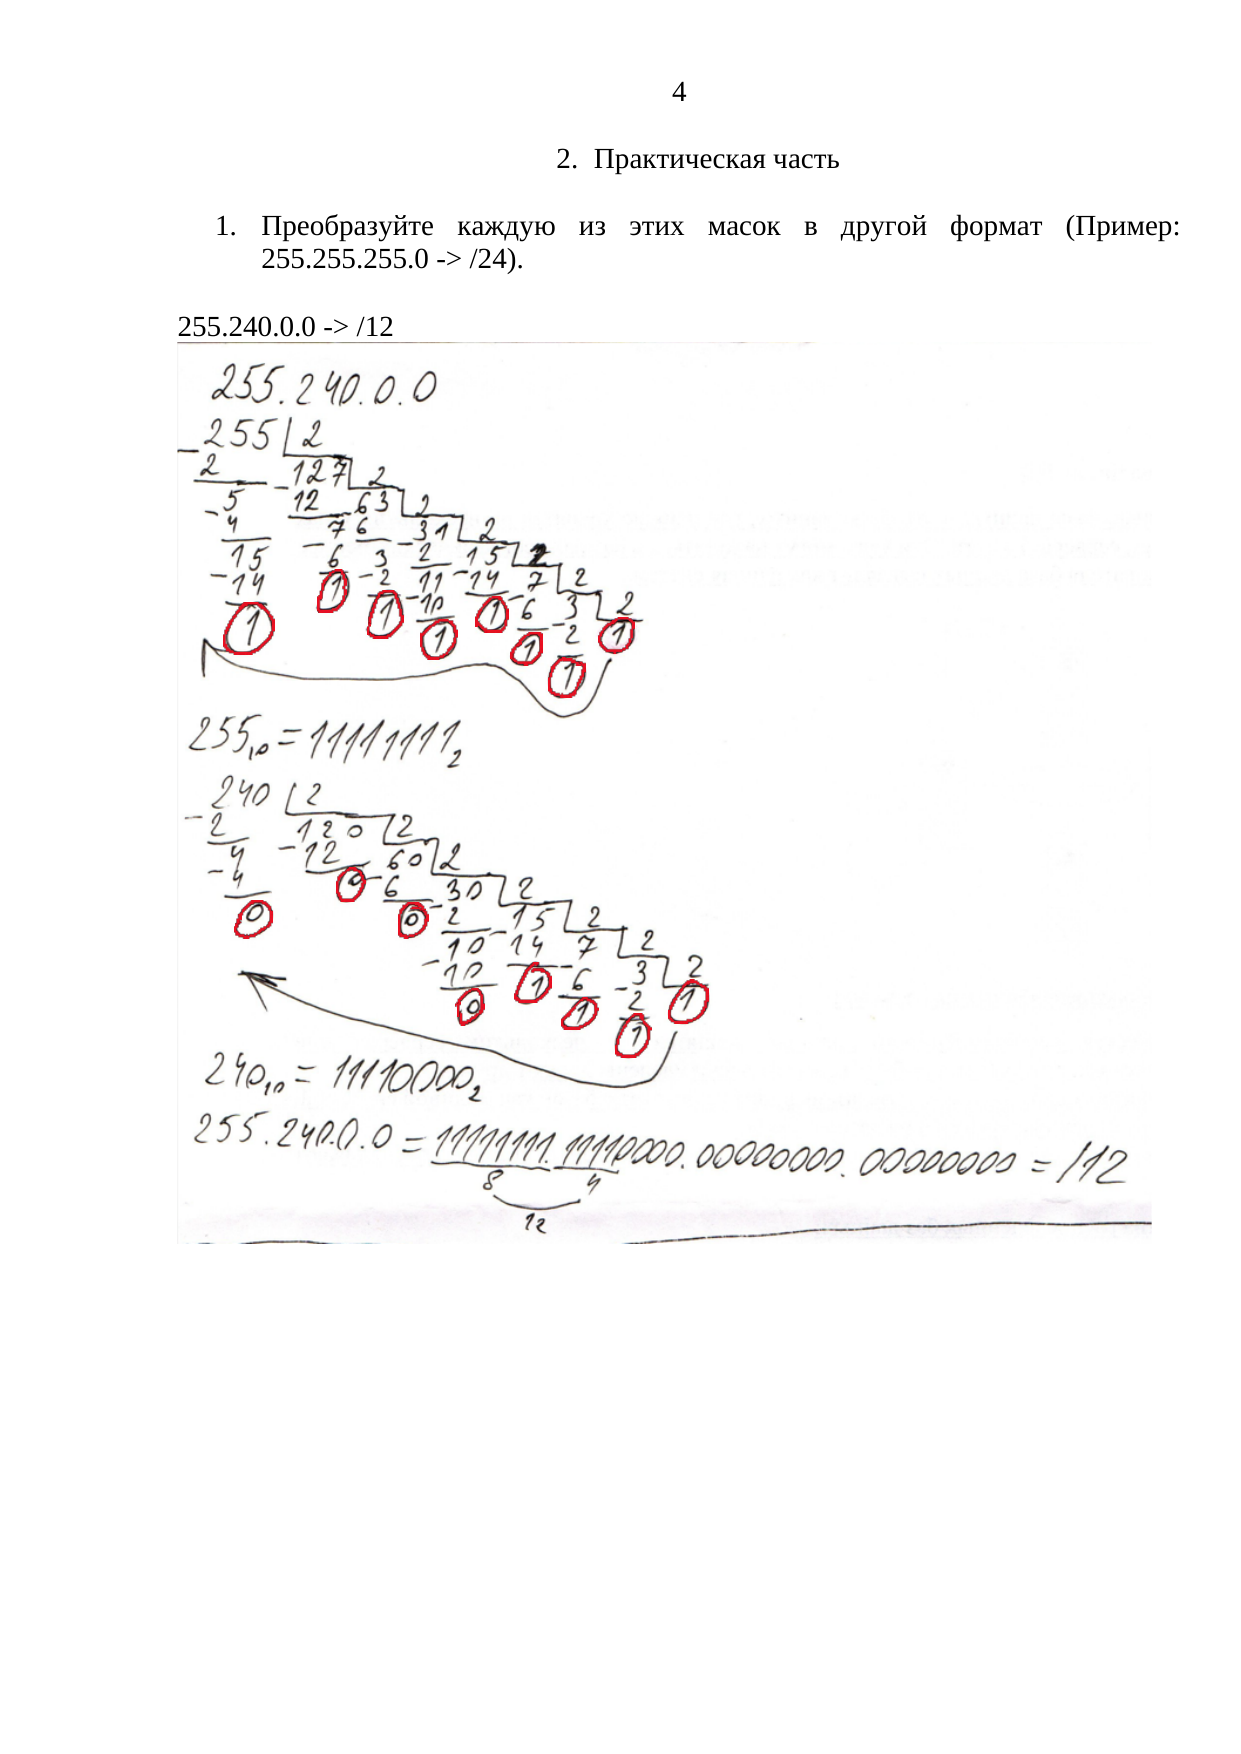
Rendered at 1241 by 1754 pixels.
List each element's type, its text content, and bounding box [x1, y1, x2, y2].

text 255.240.0.0 -> /12 [177, 309, 1181, 342]
picture [177, 342, 1152, 1244]
list Практическая часть [215, 141, 1181, 174]
list Преобразуйте каждую из этих масок в другой формат (Пример: 255.255.255.0 -> /24). [215, 208, 1181, 275]
